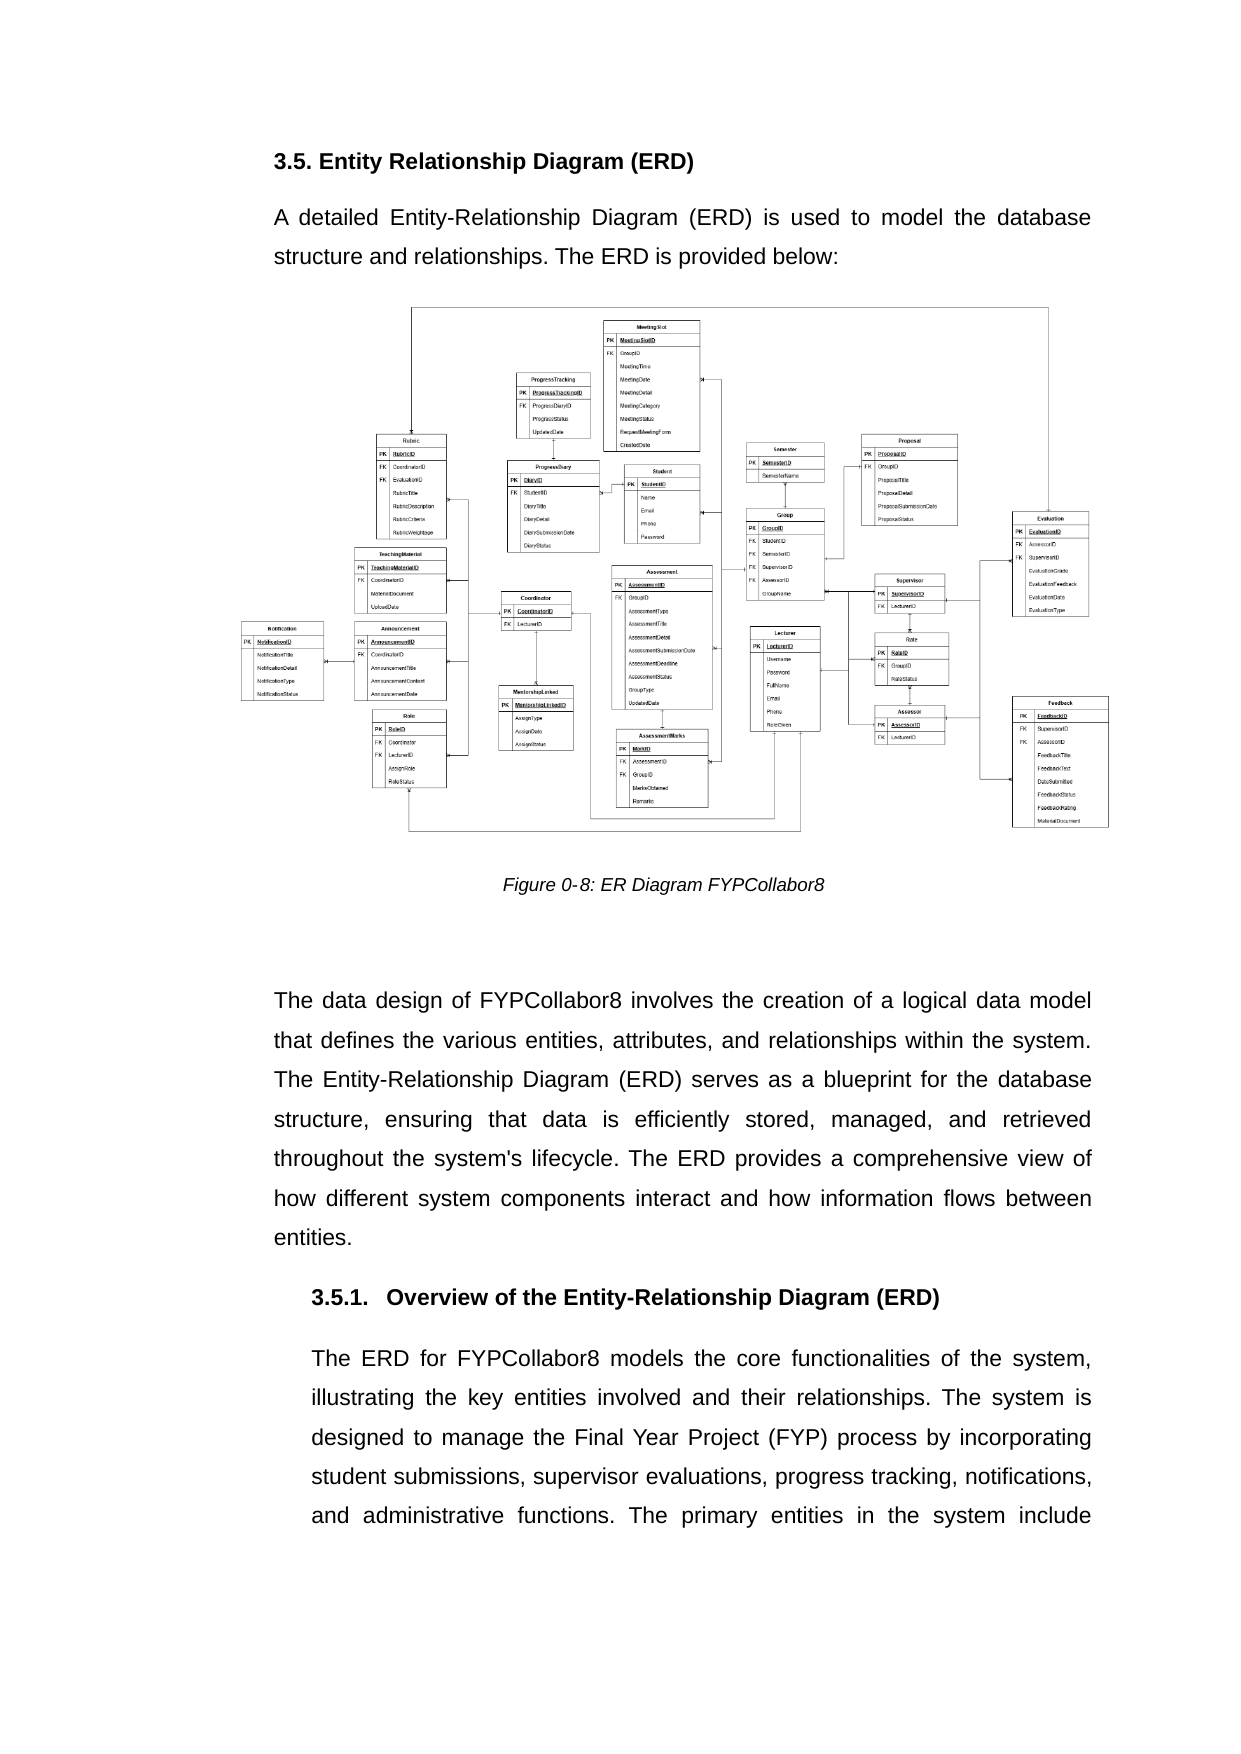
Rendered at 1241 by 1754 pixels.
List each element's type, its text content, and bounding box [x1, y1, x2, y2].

list Overview of the Entity-Relationship Diagram (ERD) [311, 1284, 1092, 1311]
text A detailed Entity-Relationship Diagram (ERD) is used to model the database structure and relationships. The ERD is provided below: [274, 204, 1092, 270]
text The data design of FYPCollabor8 involves the creation of a logical data model that defines the various entities, attributes, and relationships within the system. The Entity-Relationship Diagram (ERD) serves as a blueprint for the database structure, ensuring that data is efficiently stored, managed, and retrieved throughout the system's lifecycle. The ERD provides a comprehensive view of how different system components interact and how information flows between entities. [274, 987, 1092, 1250]
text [311, 1344, 1092, 1529]
picture [236, 299, 1113, 840]
list Entity Relationship Diagram (ERD) [274, 148, 1092, 174]
